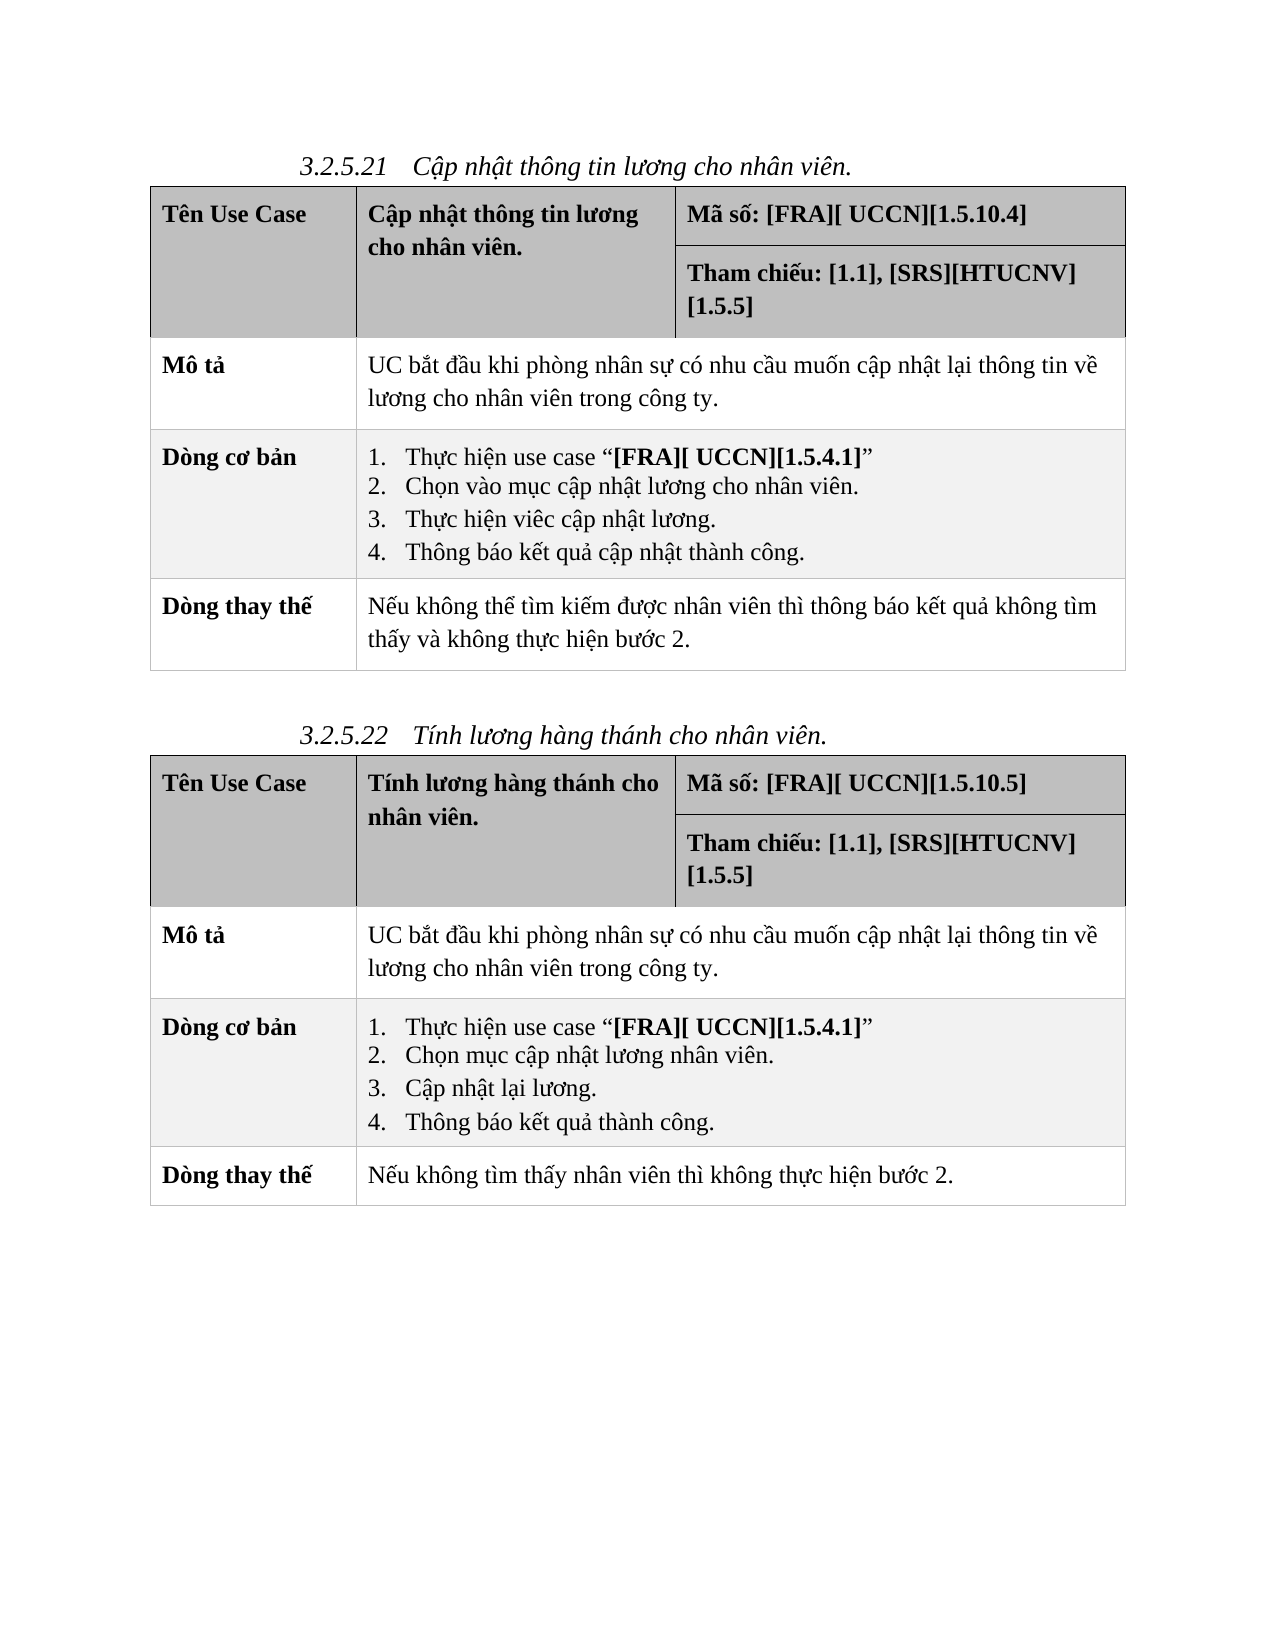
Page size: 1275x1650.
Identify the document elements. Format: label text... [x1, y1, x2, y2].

table_cell Thực hiện use case “[FRA][ UCCN][1.5.4.1]” Chọn mục cập nhật lương nhân viên. Cập nhật lại lương. Thông báo kết quả thành công. [357, 999, 1125, 1146]
table_cell Tham chiếu: [1.1], [SRS][HTUCNV][1.5.5] [676, 246, 1125, 337]
table_cell Dòng thay thế [151, 1147, 356, 1205]
text Tính lương hàng thánh cho nhân viên. [300, 719, 1125, 750]
table_header Tên Use Case [151, 756, 356, 906]
table_cell Dòng cơ bản [151, 430, 356, 578]
table_cell UC bắt đầu khi phòng nhân sự có nhu cầu muốn cập nhật lại thông tin về lương cho nhân viên trong công ty. [357, 907, 1125, 998]
table_cell UC bắt đầu khi phòng nhân sự có nhu cầu muốn cập nhật lại thông tin về lương cho nhân viên trong công ty. [357, 338, 1125, 429]
table_cell Thực hiện use case “[FRA][ UCCN][1.5.4.1]” Chọn vào mục cập nhật lương cho nhân viên. Thực hiện viêc cập nhật lương. Thông báo kết quả cập nhật thành công. [357, 430, 1125, 578]
table_header Mã số: [FRA][ UCCN][1.5.10.4] [676, 187, 1125, 245]
table_header Tên Use Case [151, 187, 356, 337]
table_cell Nếu không thể tìm kiếm được nhân viên thì thông báo kết quả không tìm thấy và không thực hiện bước 2. [357, 579, 1125, 670]
table_cell Mô tả [151, 907, 356, 998]
table_cell Dòng cơ bản [151, 999, 356, 1146]
table_cell Dòng thay thế [151, 579, 356, 670]
table_cell Tham chiếu: [1.1], [SRS][HTUCNV][1.5.5] [676, 815, 1125, 906]
table_header Mã số: [FRA][ UCCN][1.5.10.5] [676, 756, 1125, 814]
table_header Cập nhật thông tin lương cho nhân viên. [357, 187, 675, 337]
table_cell Nếu không tìm thấy nhân viên thì không thực hiện bước 2. [357, 1147, 1125, 1205]
table_cell Mô tả [151, 338, 356, 429]
table_header Tính lương hàng thánh cho nhân viên. [357, 756, 675, 906]
text Cập nhật thông tin lương cho nhân viên. [300, 150, 1125, 181]
